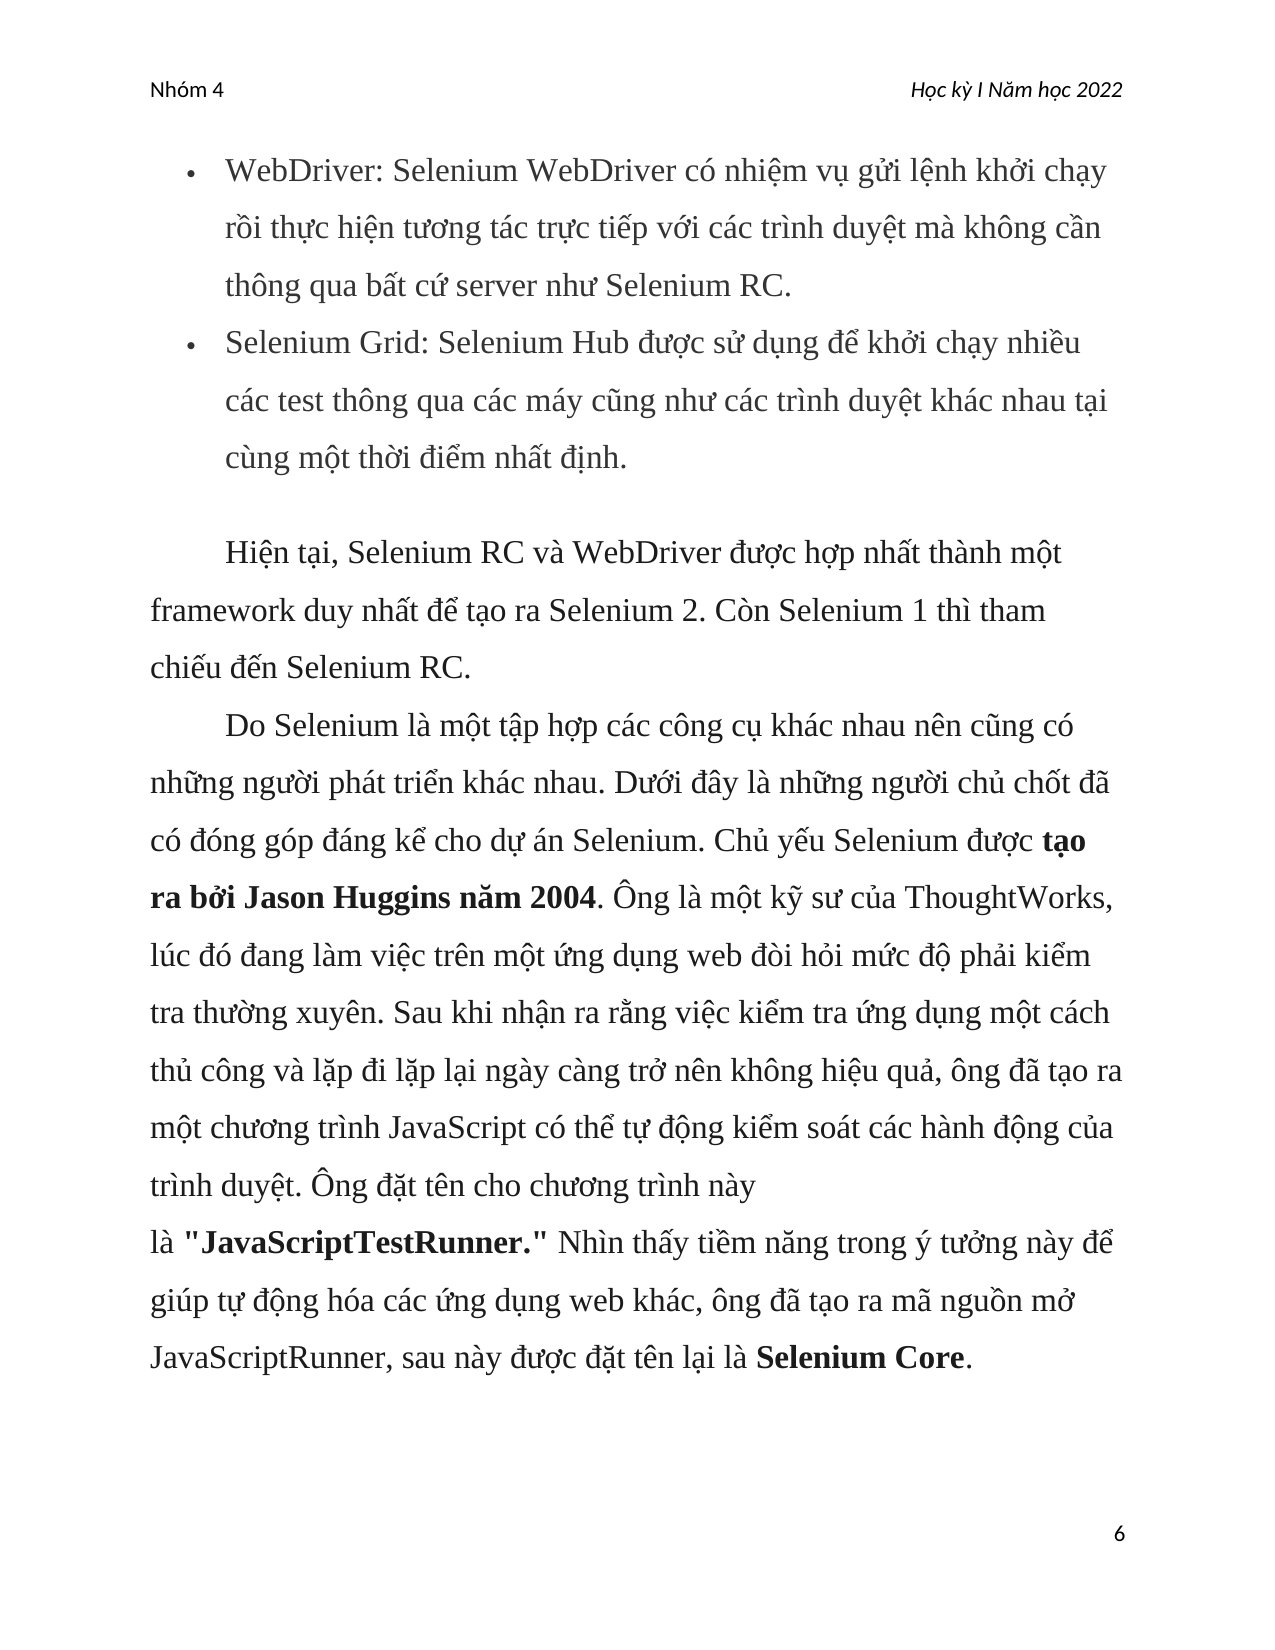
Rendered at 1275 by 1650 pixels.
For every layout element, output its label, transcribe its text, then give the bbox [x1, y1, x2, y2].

text Do Selenium là một tập hợp các công cụ khác nhau nên cũng có những người phát triển khác nhau. Dưới đây là những người chủ chốt đã có đóng góp đáng kể cho dự án Selenium. Chủ yếu Selenium được tạo ra bởi Jason Huggins năm 2004. Ông là một kỹ sư của ThoughtWorks, lúc đó đang làm việc trên một ứng dụng web đòi hỏi mức độ phải kiểm tra thường xuyên. Sau khi nhận ra rằng việc kiểm tra ứng dụng một cách thủ công và lặp đi lặp lại ngày càng trở nên không hiệu quả, ông đã tạo ra một chương trình JavaScript có thể tự động kiểm soát các hành động của trình duyệt. Ông đặt tên cho chương trình này là "JavaScriptTestRunner." Nhìn thấy tiềm năng trong ý tưởng này để giúp tự động hóa các ứng dụng web khác, ông đã tạo ra mã nguồn mở JavaScriptRunner, sau này được đặt tên lại là Selenium Core. [150, 705, 1125, 1376]
text Hiện tại, Selenium RC và WebDriver được hợp nhất thành một framework duy nhất để tạo ra Selenium 2. Còn Selenium 1 thì tham chiếu đến Selenium RC. [150, 532, 1125, 686]
list WebDriver: Selenium WebDriver có nhiệm vụ gửi lệnh khởi chạy rồi thực hiện tương tác trực tiếp với các trình duyệt mà không cần thông qua bất cứ server như Selenium RC. [187, 150, 1125, 303]
list Selenium Grid: Selenium Hub được sử dụng để khởi chạy nhiều các test thông qua các máy cũng như các trình duyệt khác nhau tại cùng một thời điểm nhất định. [187, 322, 1125, 476]
